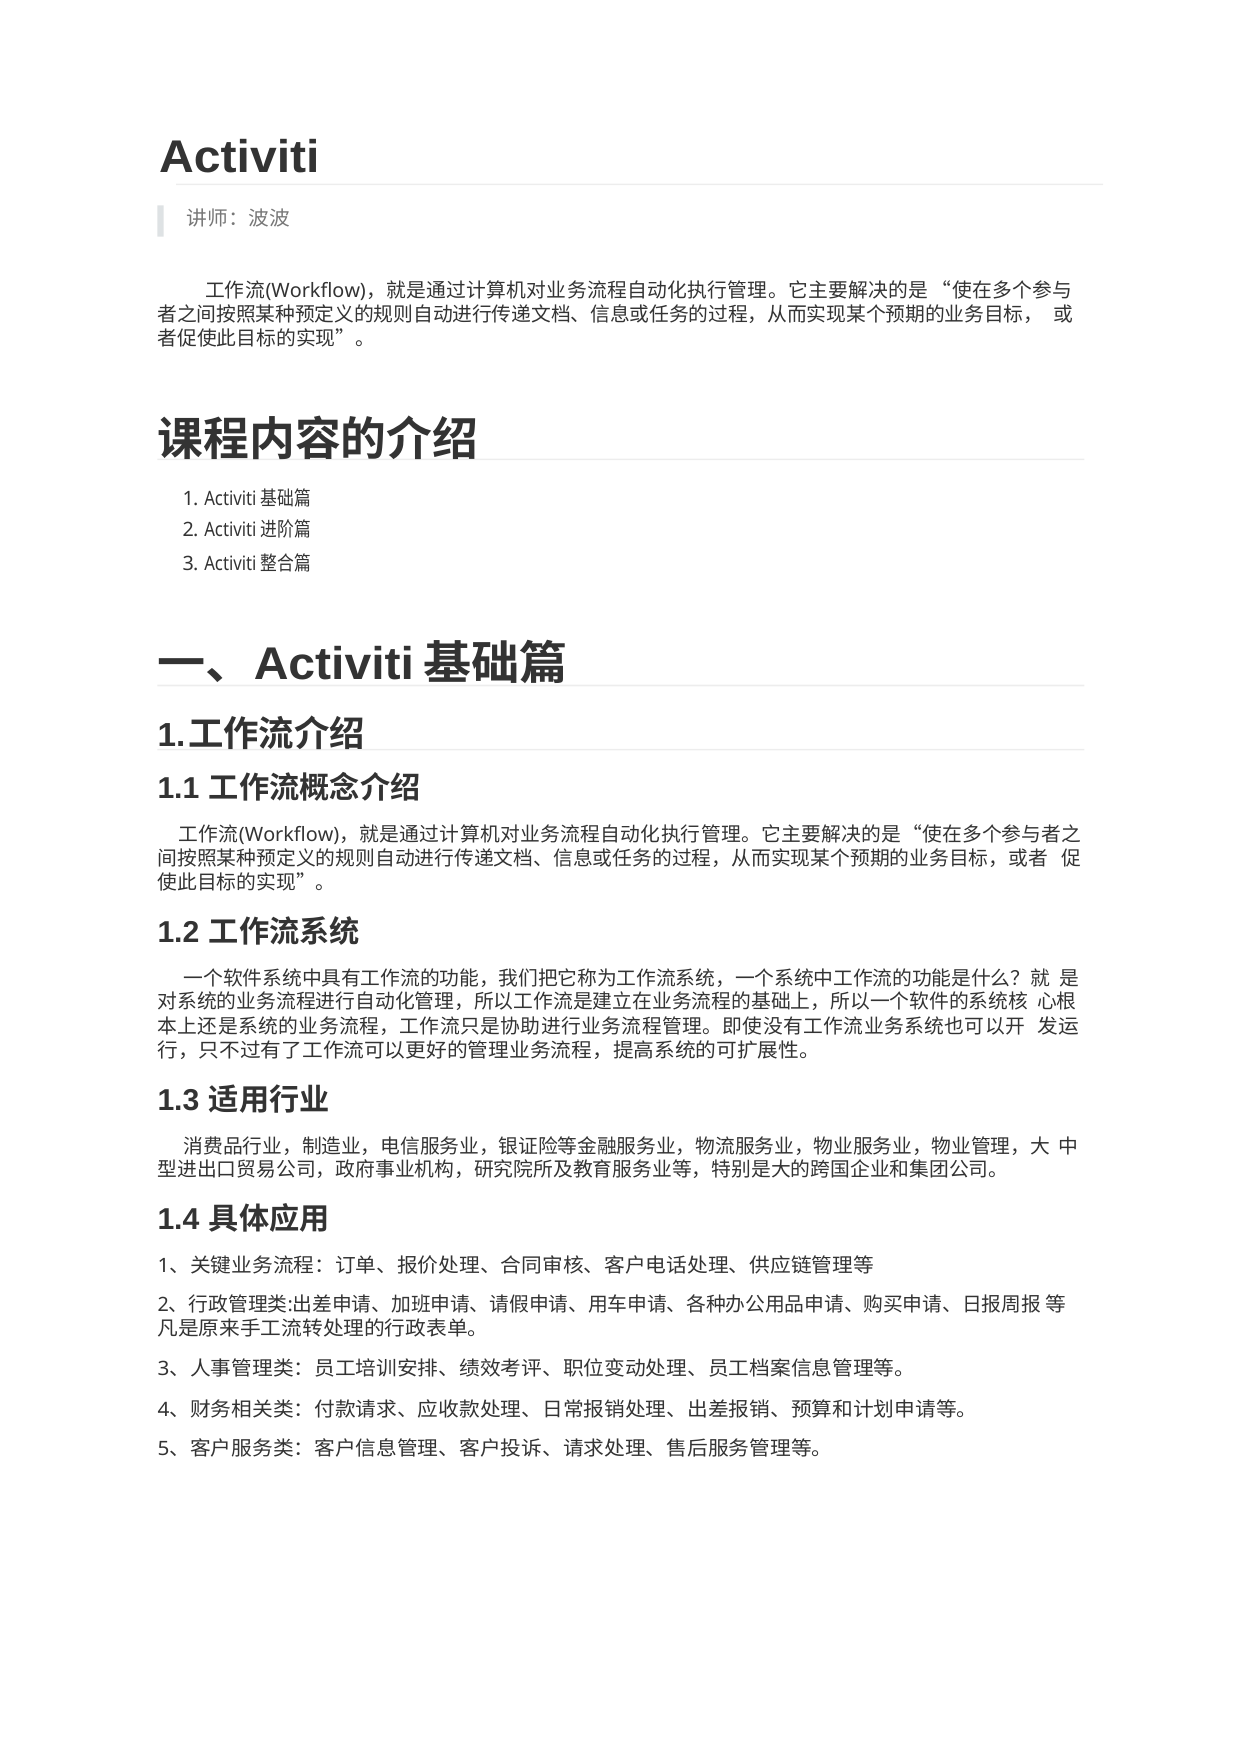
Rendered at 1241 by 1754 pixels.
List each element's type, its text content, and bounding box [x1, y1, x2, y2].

text 消费品行业，制造业，电信服务业，银证险等金融服务业，物流服务业，物业服务业，物业管理，大 中型进出口贸易公司，政府事业机构，研究院所及教育服务业等，特别是大的跨国企业和集团公司。 [157, 1134, 1079, 1182]
text 5、客户服务类：客户信息管理、客户投诉、请求处理、售后服务管理等。 [157, 1433, 1096, 1461]
subtitle 具体应用 [157, 1194, 1096, 1238]
subtitle 适用行业 [157, 1075, 1096, 1119]
subtitle Activiti [156, 129, 322, 182]
subtitle 一、Activiti基础篇 [157, 614, 1096, 696]
list Activiti进阶篇 [182, 512, 1096, 543]
subtitle 工作流系统 [157, 907, 1096, 951]
text 3、人事管理类：员工培训安排、绩效考评、职位变动处理、员工档案信息管理等。 [157, 1353, 1096, 1382]
list 工作流介绍 [157, 696, 1096, 759]
list Activiti整合篇 [182, 543, 1096, 577]
text 工作流(Workflow)，就是通过计算机对业务流程自动化执行管理。它主要解决的是“使在多个参与者之间按照某种预定义的规则自动进行传递文档、信息或任务的过程，从而实现某个预期的业务目标，或者 促使此目标的实现”。 [157, 822, 1081, 895]
subtitle 课程内容的介绍 [157, 389, 1096, 472]
text 讲师：波波 [155, 203, 322, 231]
text 1、关键业务流程：订单、报价处理、合同审核、客户电话处理、供应链管理等 [157, 1249, 1096, 1278]
list Activiti基础篇 [182, 478, 1096, 512]
text 一个软件系统中具有工作流的功能，我们把它称为工作流系统，一个系统中工作流的功能是什么？就 是对系统的业务流程进行自动化管理，所以工作流是建立在业务流程的基础上，所以一个软件的系统核 心根本上还是系统的业务流程，工作流只是协助进行业务流程管理。即使没有工作流业务系统也可以开 发运行，只不过有了工作流可以更好的管理业务流程，提高系统的可扩展性。 [157, 966, 1079, 1063]
text 工作流(Workflow)，就是通过计算机对业务流程自动化执行管理。它主要解决的是“使在多个参与者之间按照某种预定义的规则自动进行传递文档、信息或任务的过程，从而实现某个预期的业务目标， 或者促使此目标的实现”。 [157, 278, 1073, 351]
text 2、行政管理类:出差申请、加班申请、请假申请、用车申请、各种办公用品申请、购买申请、日报周报 等凡是原来手工流转处理的行政表单。 [157, 1292, 1069, 1341]
subtitle 工作流概念介绍 [157, 763, 1096, 807]
text 4、财务相关类：付款请求、应收款处理、日常报销处理、出差报销、预算和计划申请等。 [157, 1393, 1096, 1422]
